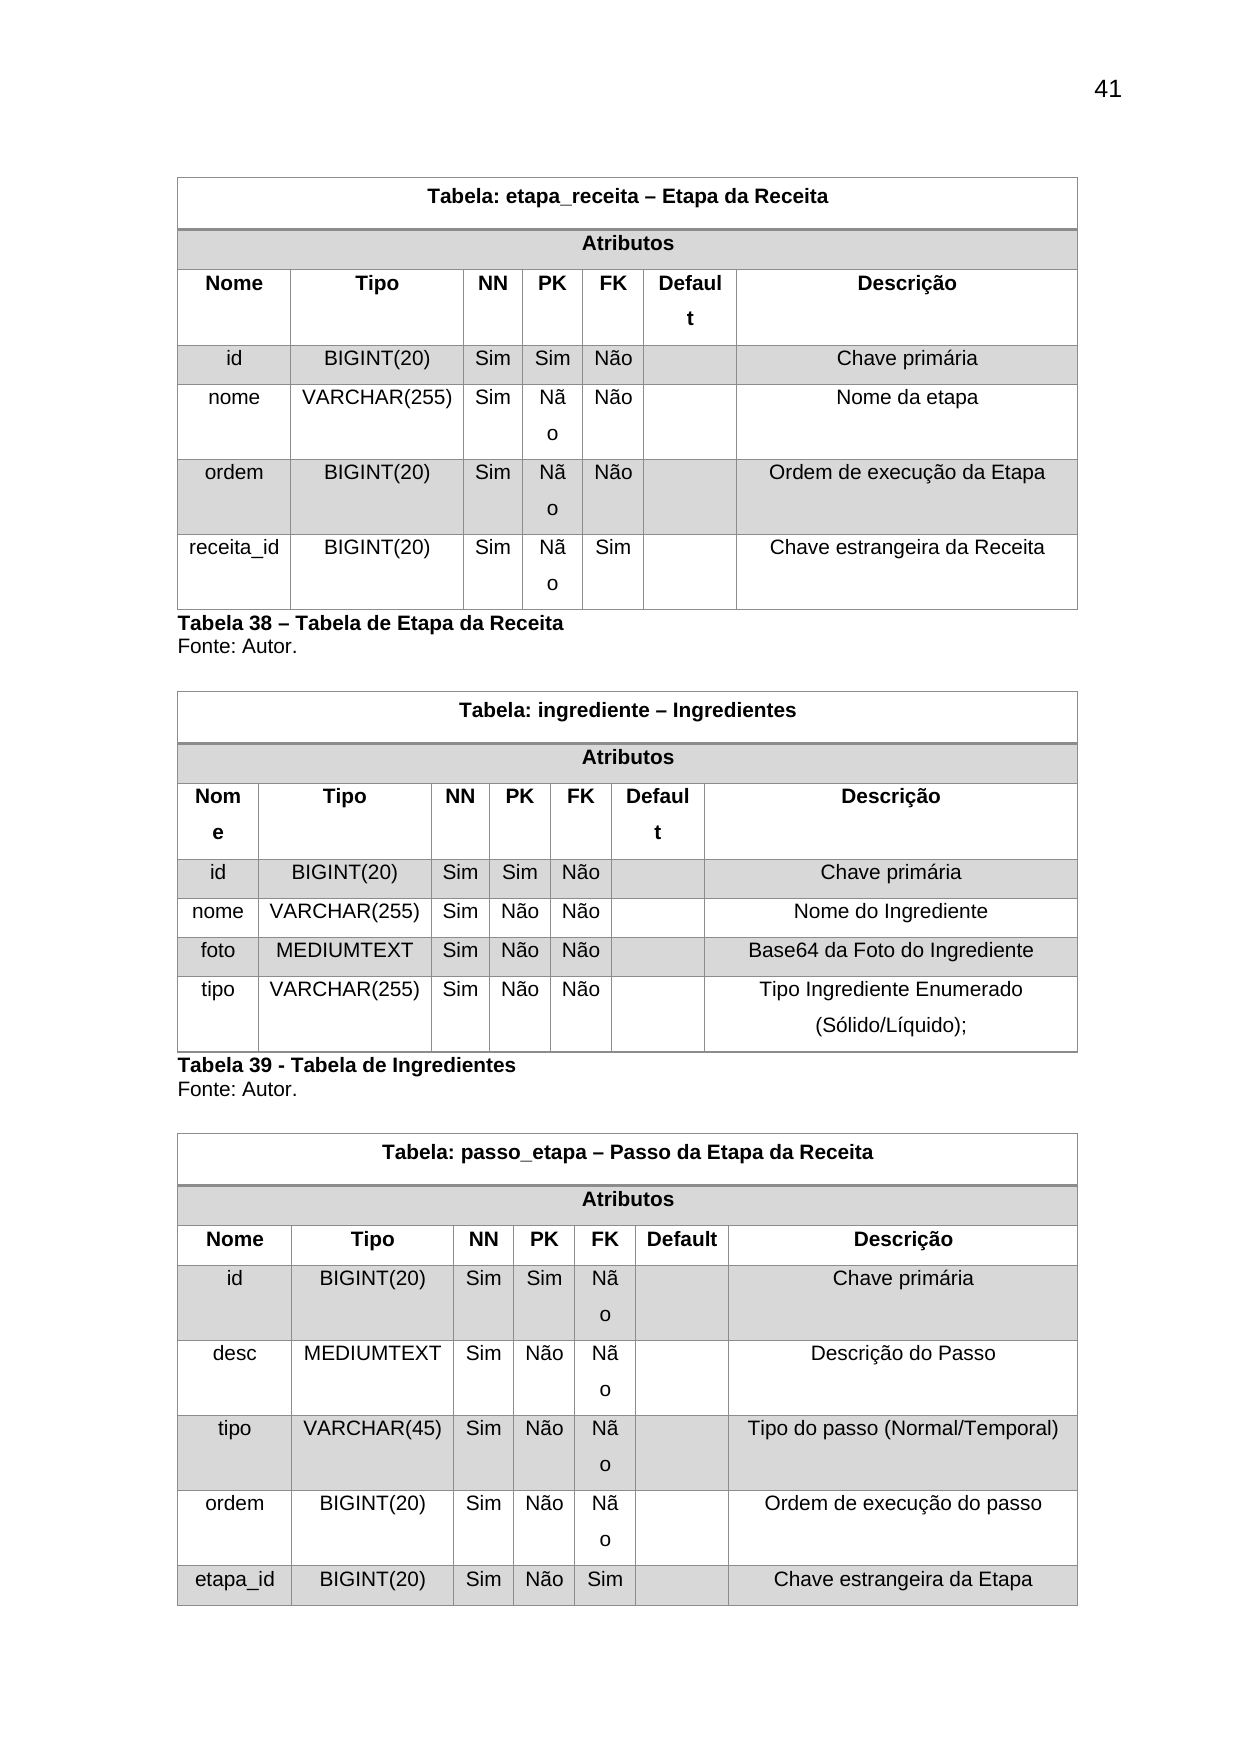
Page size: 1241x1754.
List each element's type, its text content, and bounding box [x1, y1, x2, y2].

table_cell FK [551, 784, 611, 858]
table_cell receita_id [178, 535, 290, 609]
table_cell [636, 1566, 728, 1605]
table_cell id [178, 346, 290, 384]
table_cell BIGINT(20) [291, 535, 463, 609]
table_cell Nome da etapa [737, 385, 1077, 459]
table_cell Atributos [178, 231, 1077, 269]
table_cell Nome [178, 1226, 291, 1264]
table_cell Chave estrangeira da Receita [737, 535, 1077, 609]
table_cell [636, 1266, 728, 1340]
table_cell VARCHAR(255) [291, 385, 463, 459]
table_cell BIGINT(20) [291, 346, 463, 384]
table_cell desc [178, 1341, 291, 1415]
table_cell Sim [464, 535, 522, 609]
table_cell Descrição [729, 1226, 1077, 1264]
table_cell Sim [583, 535, 643, 609]
table_cell Sim [514, 1266, 574, 1340]
table_cell Não [575, 1491, 635, 1565]
table_cell PK [514, 1226, 574, 1264]
table_cell Sim [454, 1566, 513, 1605]
table_cell Tipo Ingrediente Enumerado (Sólido/Líquido); [705, 977, 1077, 1051]
table_cell Não [490, 899, 550, 937]
table_cell Nome [178, 270, 290, 344]
table_cell id [178, 1266, 291, 1340]
text Fonte: Autor. [177, 634, 1122, 658]
table_cell Não [514, 1416, 574, 1490]
table_cell tipo [178, 977, 258, 1051]
table_cell Default [644, 270, 736, 344]
table_cell NN [454, 1226, 513, 1264]
table_header Tabela: etapa_receita – Etapa da Receita [178, 178, 1077, 228]
table_cell Ordem de execução da Etapa [737, 460, 1077, 534]
table_cell NN [432, 784, 489, 858]
table_cell Descrição [705, 784, 1077, 858]
table_cell Ordem de execução do passo [729, 1491, 1077, 1565]
table_cell VARCHAR(45) [292, 1416, 453, 1490]
table_cell nome [178, 385, 290, 459]
table_cell Não [551, 977, 611, 1051]
table_cell [636, 1341, 728, 1415]
table_cell Sim [575, 1566, 635, 1605]
table_cell Sim [464, 385, 522, 459]
table_cell Não [575, 1341, 635, 1415]
table_cell Default [636, 1226, 728, 1264]
table_cell foto [178, 938, 258, 976]
table_cell Não [583, 346, 643, 384]
table_cell Base64 da Foto do Ingrediente [705, 938, 1077, 976]
table_cell BIGINT(20) [291, 460, 463, 534]
table_cell VARCHAR(255) [259, 899, 431, 937]
table_cell Não [514, 1566, 574, 1605]
text Tabela - Tabela de Ingredientes [177, 1052, 1122, 1076]
table_cell Tipo do passo (Normal/Temporal) [729, 1416, 1077, 1490]
table_cell Não [575, 1266, 635, 1340]
table_cell Atributos [178, 745, 1077, 783]
table_cell MEDIUMTEXT [292, 1341, 453, 1415]
table_cell Não [514, 1341, 574, 1415]
table_cell Não [523, 385, 582, 459]
table_cell Atributos [178, 1187, 1077, 1225]
table_cell Sim [464, 460, 522, 534]
table_cell PK [523, 270, 582, 344]
table_cell [612, 977, 704, 1051]
table_cell Não [583, 460, 643, 534]
text Fonte: Autor. [177, 1076, 1122, 1100]
table_cell tipo [178, 1416, 291, 1490]
table_cell Não [490, 977, 550, 1051]
table_cell Não [523, 460, 582, 534]
table_cell VARCHAR(255) [259, 977, 431, 1051]
table_cell ordem [178, 460, 290, 534]
table_cell Não [523, 535, 582, 609]
table_cell FK [583, 270, 643, 344]
table_cell Sim [454, 1491, 513, 1565]
table_cell Sim [523, 346, 582, 384]
table_cell BIGINT(20) [292, 1566, 453, 1605]
table_cell BIGINT(20) [259, 860, 431, 898]
table_cell Sim [432, 938, 489, 976]
table_cell Nome [178, 784, 258, 858]
table_cell Sim [464, 346, 522, 384]
table_cell [612, 938, 704, 976]
table_cell PK [490, 784, 550, 858]
table_cell BIGINT(20) [292, 1266, 453, 1340]
table_cell Não [490, 938, 550, 976]
table_cell Chave primária [729, 1266, 1077, 1340]
table_cell FK [575, 1226, 635, 1264]
table_cell Sim [432, 977, 489, 1051]
table_cell Nome do Ingrediente [705, 899, 1077, 937]
table_cell [644, 535, 736, 609]
table_cell Não [514, 1491, 574, 1565]
table_cell etapa_id [178, 1566, 291, 1605]
table_cell Descrição do Passo [729, 1341, 1077, 1415]
table_cell Não [575, 1416, 635, 1490]
table_header Tabela: ingrediente – Ingredientes [178, 692, 1077, 742]
table_cell [644, 385, 736, 459]
table_cell Sim [454, 1266, 513, 1340]
table_cell [644, 460, 736, 534]
table_cell Não [583, 385, 643, 459]
table_cell id [178, 860, 258, 898]
table_cell Sim [454, 1341, 513, 1415]
table_cell Sim [432, 899, 489, 937]
table_cell Tipo [291, 270, 463, 344]
table_cell [636, 1491, 728, 1565]
table_cell Tipo [259, 784, 431, 858]
table_cell [612, 860, 704, 898]
table_cell Sim [454, 1416, 513, 1490]
table_cell Sim [490, 860, 550, 898]
table_cell Chave estrangeira da Etapa [729, 1566, 1077, 1605]
table_cell Descrição [737, 270, 1077, 344]
table_cell [612, 899, 704, 937]
table_cell Tipo [292, 1226, 453, 1264]
table_cell Não [551, 938, 611, 976]
table_cell Sim [432, 860, 489, 898]
table_cell BIGINT(20) [292, 1491, 453, 1565]
table_header Tabela: passo_etapa – Passo da Etapa da Receita [178, 1134, 1077, 1184]
table_cell NN [464, 270, 522, 344]
table_cell [636, 1416, 728, 1490]
text Tabela – Tabela de Etapa da Receita [177, 610, 1122, 634]
table_cell Chave primária [705, 860, 1077, 898]
table_cell ordem [178, 1491, 291, 1565]
table_cell Não [551, 899, 611, 937]
table_cell Não [551, 860, 611, 898]
table_cell nome [178, 899, 258, 937]
table_cell [644, 346, 736, 384]
table_cell Chave primária [737, 346, 1077, 384]
table_cell MEDIUMTEXT [259, 938, 431, 976]
table_cell Default [612, 784, 704, 858]
